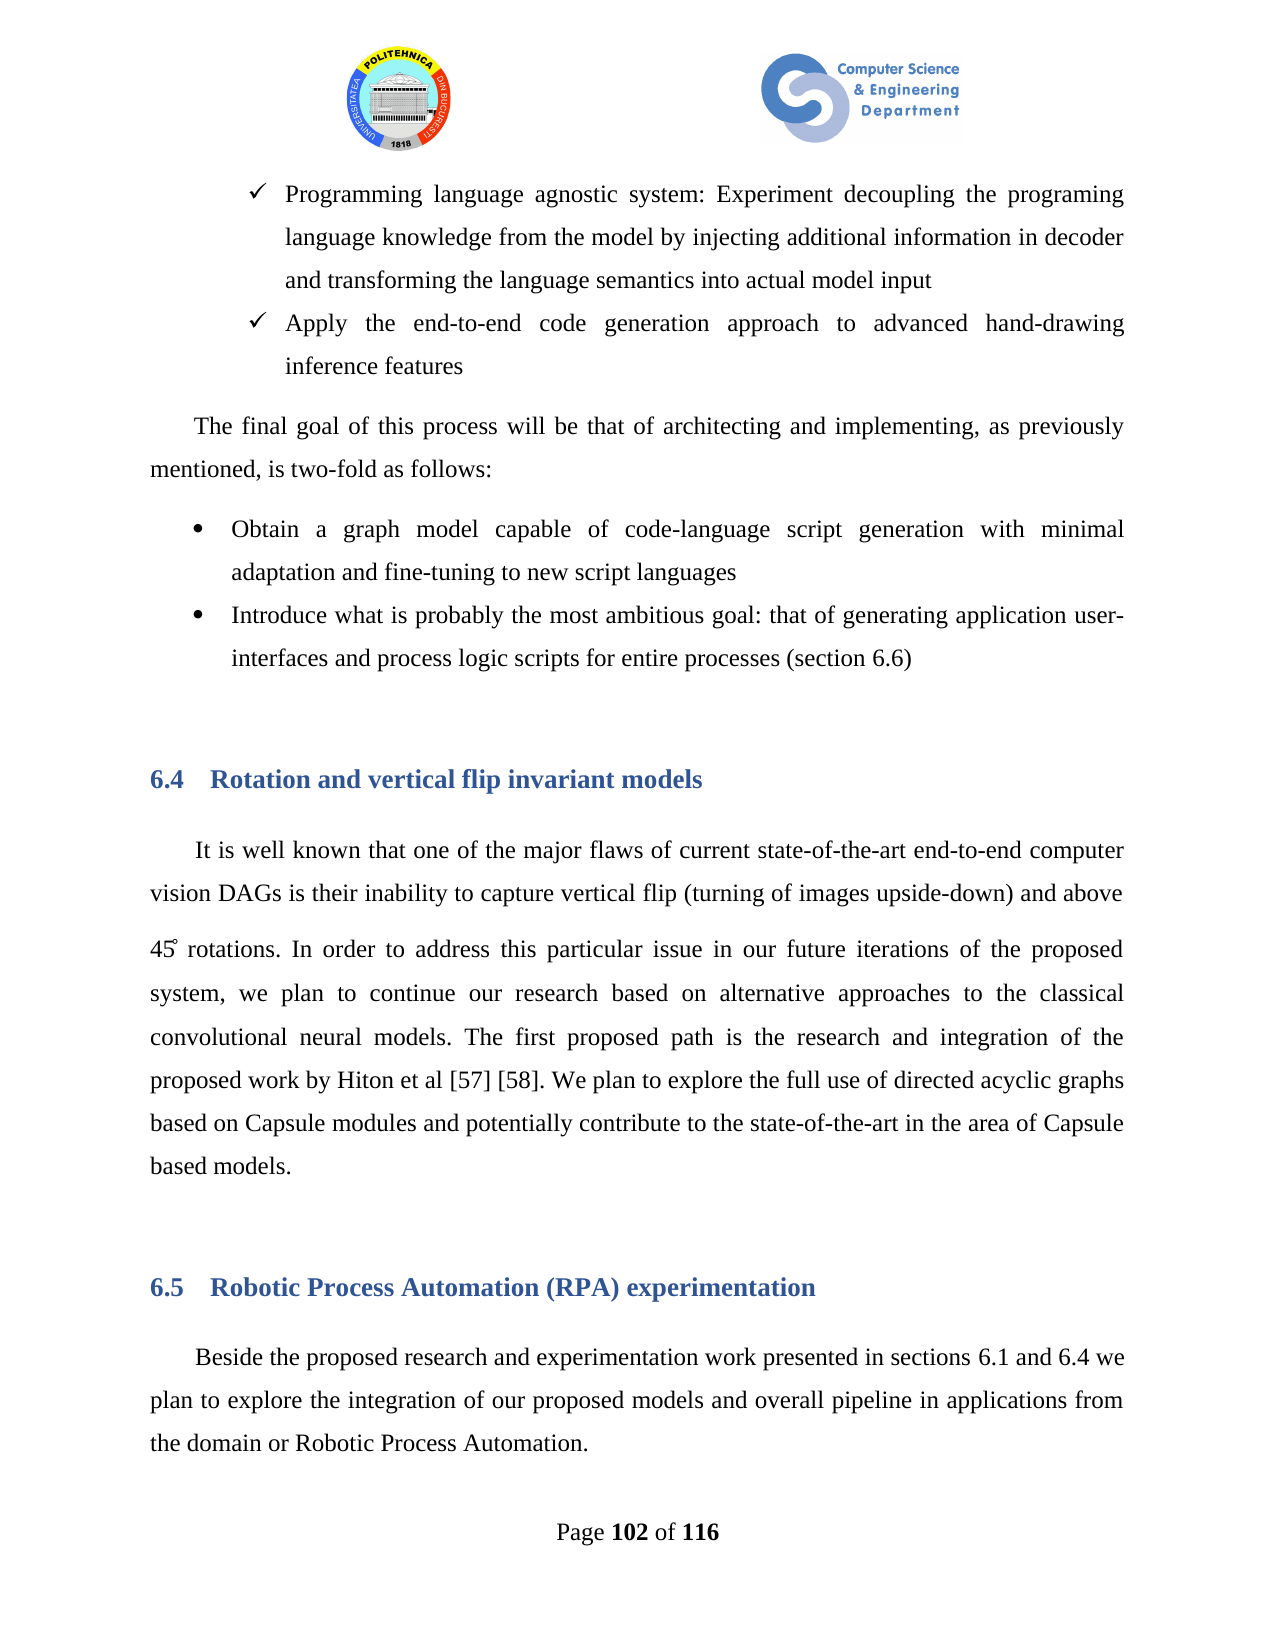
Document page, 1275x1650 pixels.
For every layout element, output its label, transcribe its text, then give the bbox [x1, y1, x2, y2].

text The final goal of this process will be that of architecting and implementing, as previously mentioned, is two-fold as follows: [150, 411, 1125, 483]
text Beside the proposed research and experimentation work presented in sections 6.1 and 6.4 we plan to explore the integration of our proposed models and overall pipeline in applications from the domain or Robotic Process Automation. [150, 1342, 1125, 1457]
list Programming language agnostic system: Experiment decoupling the programing language knowledge from the model by injecting additional information in decoder and transforming the language semantics into actual model input [247, 179, 1125, 294]
subtitle Rotation and vertical flip invariant models [150, 763, 1125, 794]
list Introduce what is probably the most ambitious goal: that of generating application user-interfaces and process logic scripts for entire processes (section 6.6) [194, 600, 1125, 672]
list Obtain a graph model capable of code-language script generation with minimal adaptation and fine-tuning to new script languages [194, 514, 1125, 586]
text It is well known that one of the major flaws of current state-of-the-art end-to-end computer vision DAGs is their inability to capture vertical flip (turning of images upside-down) and above 45̊ rotations. In order to address this particular issue in our future iterations of the proposed system, we plan to continue our research based on alternative approaches to the classical convolutional neural models. The first proposed path is the research and integration of the proposed work by Hiton et al . We plan to explore the full use of directed acyclic graphs based on Capsule modules and potentially contribute to the state-of-the-art in the area of Capsule based models. [150, 835, 1125, 1180]
subtitle Robotic Process Automation (RPA) experimentation [150, 1271, 1125, 1302]
picture [346, 46, 451, 151]
picture [760, 53, 963, 144]
list Apply the end-to-end code generation approach to advanced hand-drawing inference features [247, 308, 1125, 380]
